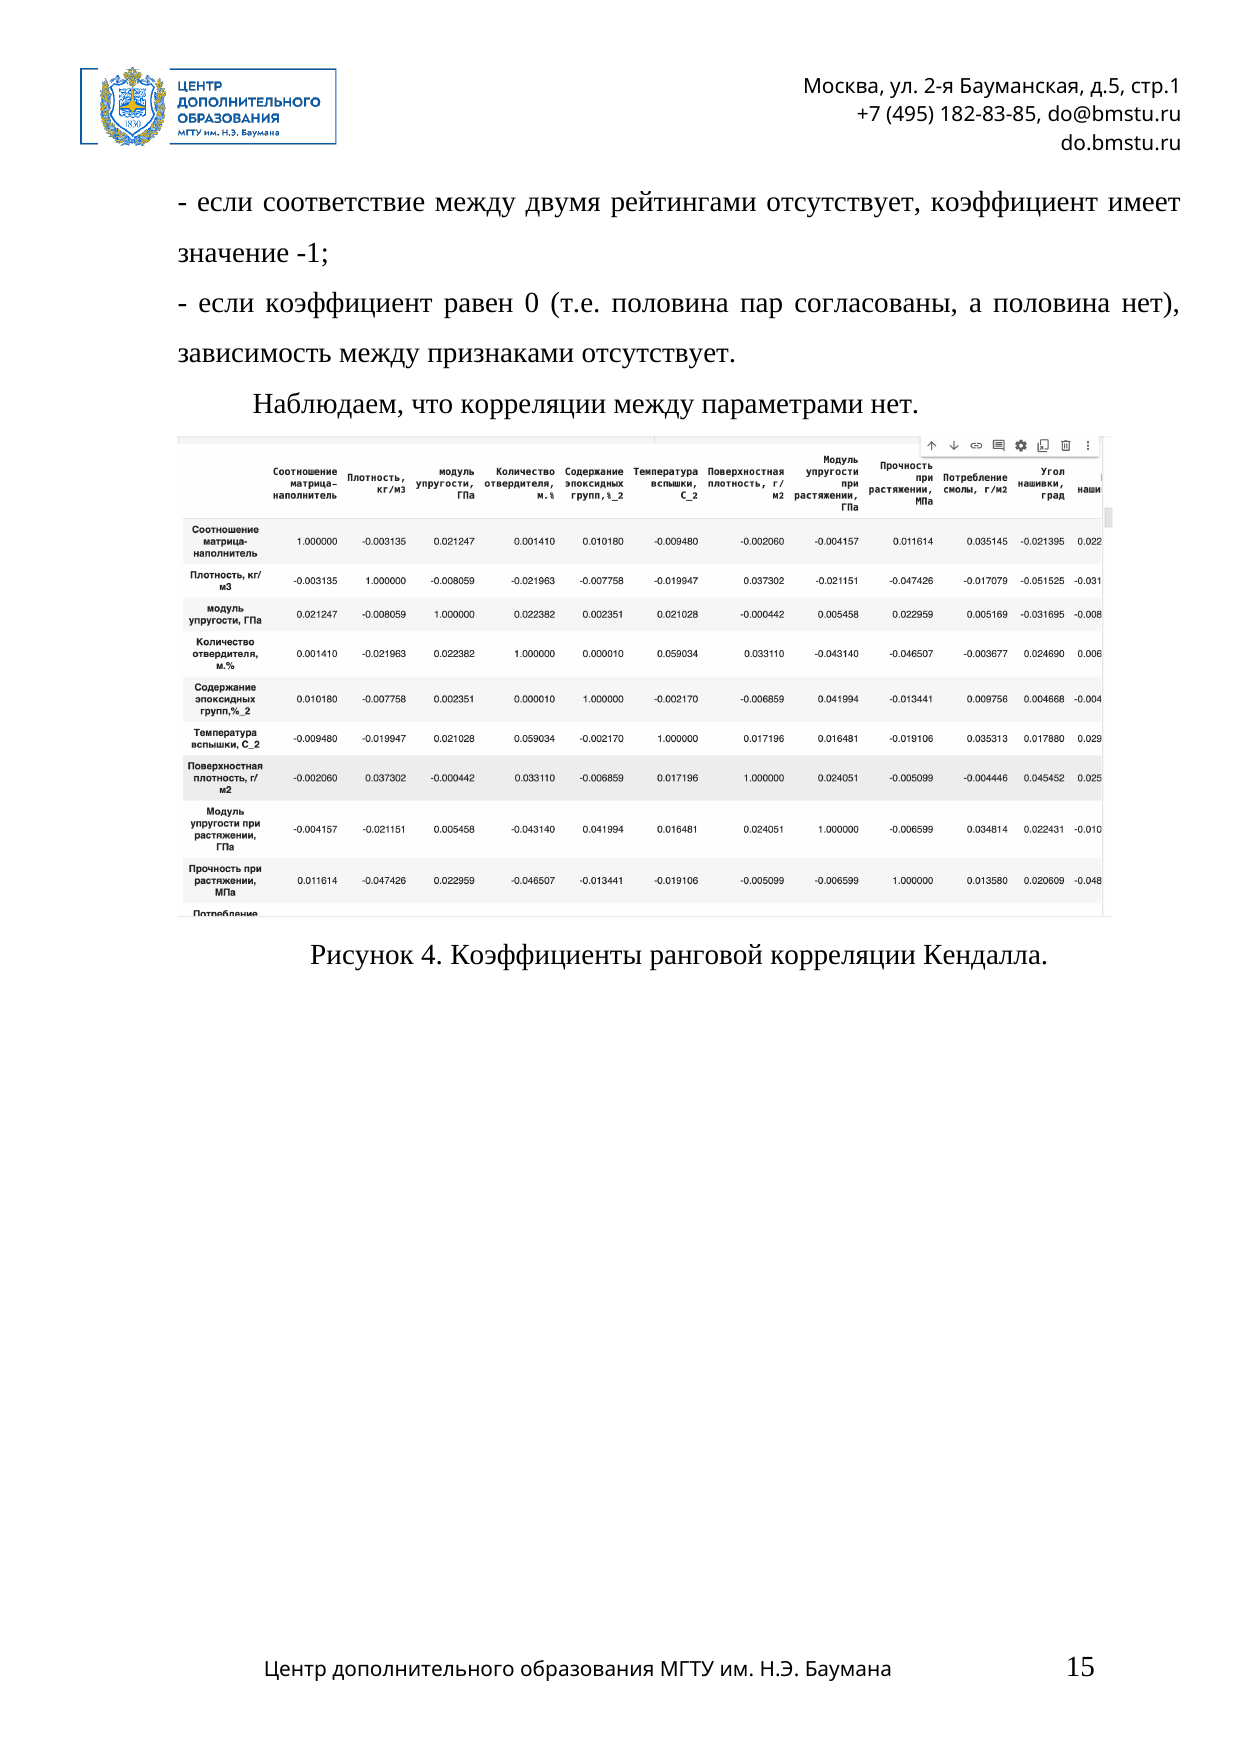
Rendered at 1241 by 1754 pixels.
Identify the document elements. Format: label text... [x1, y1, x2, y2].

text - если коэффициент равен 0 (т.е. половина пар согласованы, а половина нет), зависимость между признаками отсутствует. [177, 285, 1181, 369]
text Рисунок 4. Коэффициенты ранговой корреляции Кендалла. [177, 937, 1181, 970]
picture [177, 436, 1113, 922]
text Наблюдаем, что корреляции между параметрами нет. [177, 386, 1181, 419]
text - если соответствие между двумя рейтингами отсутствует, коэффициент имеет значение -1; [177, 184, 1181, 268]
picture [80, 67, 337, 146]
